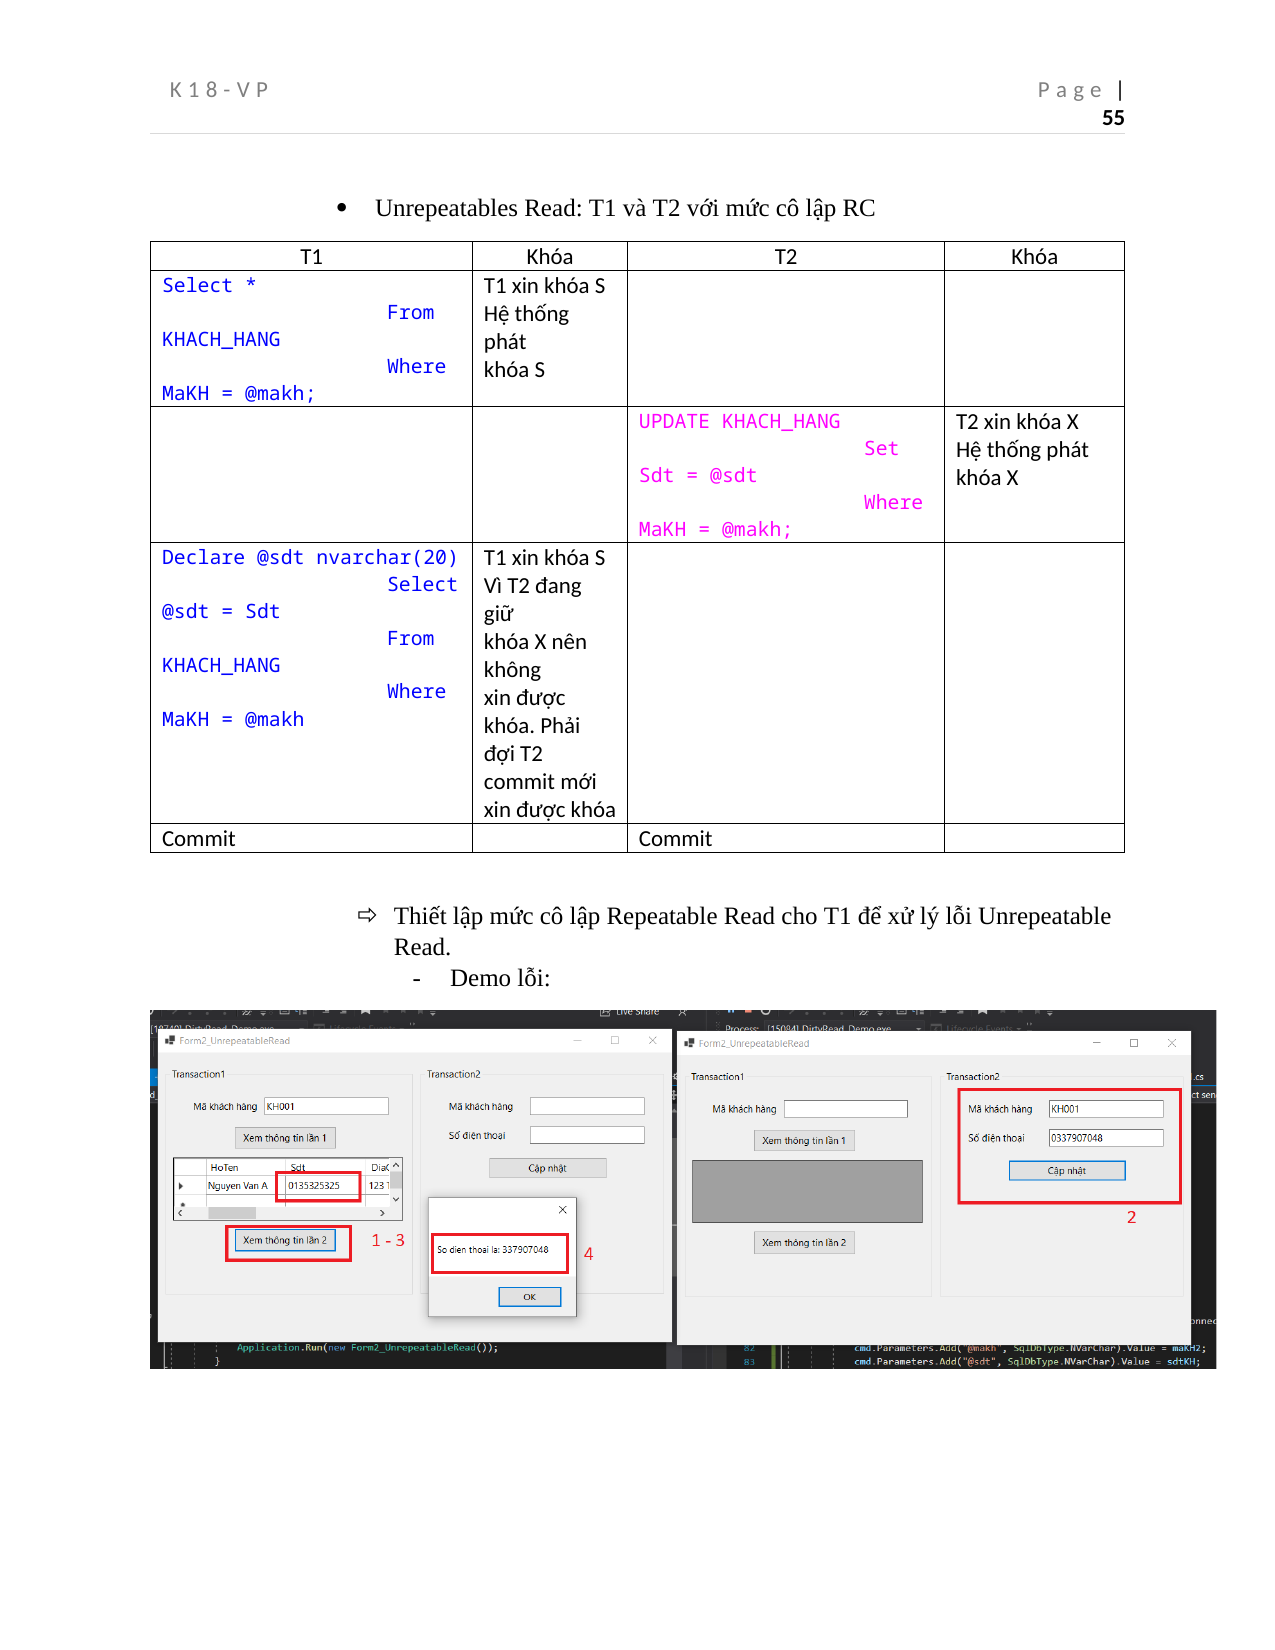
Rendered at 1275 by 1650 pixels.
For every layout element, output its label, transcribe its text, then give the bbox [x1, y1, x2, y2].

list Unrepeatables Read: T1 và T2 với mức cô lập RC [337, 193, 1125, 222]
list Demo lỗi: [412, 963, 1125, 992]
table_header T2 [628, 242, 944, 270]
table_header T1 [151, 242, 472, 270]
table_cell [628, 271, 944, 406]
table_header Khóa [945, 242, 1124, 270]
list Thiết lập mức cô lập Repeatable Read cho T1 để xử lý lỗi Unrepeatable Read. [356, 901, 1125, 961]
table_cell [945, 543, 1124, 823]
table_cell Select * From KHACH_HANG Where MaKH = @makh; [151, 271, 472, 406]
table_cell [628, 543, 944, 823]
table_header Khóa [473, 242, 627, 270]
table_cell [473, 407, 627, 542]
picture [150, 1010, 1217, 1369]
table_cell Commit [628, 824, 944, 852]
table_cell T1 xin khóa S Hệ thống phát khóa S [473, 271, 627, 406]
table_cell [945, 271, 1124, 406]
table_cell T1 xin khóa S Vì T2 đang giữ khóa X nên không xin được khóa. Phải đợi T2 commit mới xin được khóa [473, 543, 627, 823]
table_cell [151, 407, 472, 542]
table_cell Declare @sdt nvarchar(20) Select @sdt = Sdt From KHACH_HANG Where MaKH = @makh [151, 543, 472, 823]
table_cell [945, 824, 1124, 852]
table_cell [473, 824, 627, 852]
table_cell T2 xin khóa X Hệ thống phát khóa X [945, 407, 1124, 542]
table_cell UPDATE KHACH_HANG Set Sdt = @sdt Where MaKH = @makh; [628, 407, 944, 542]
table_cell Commit [151, 824, 472, 852]
